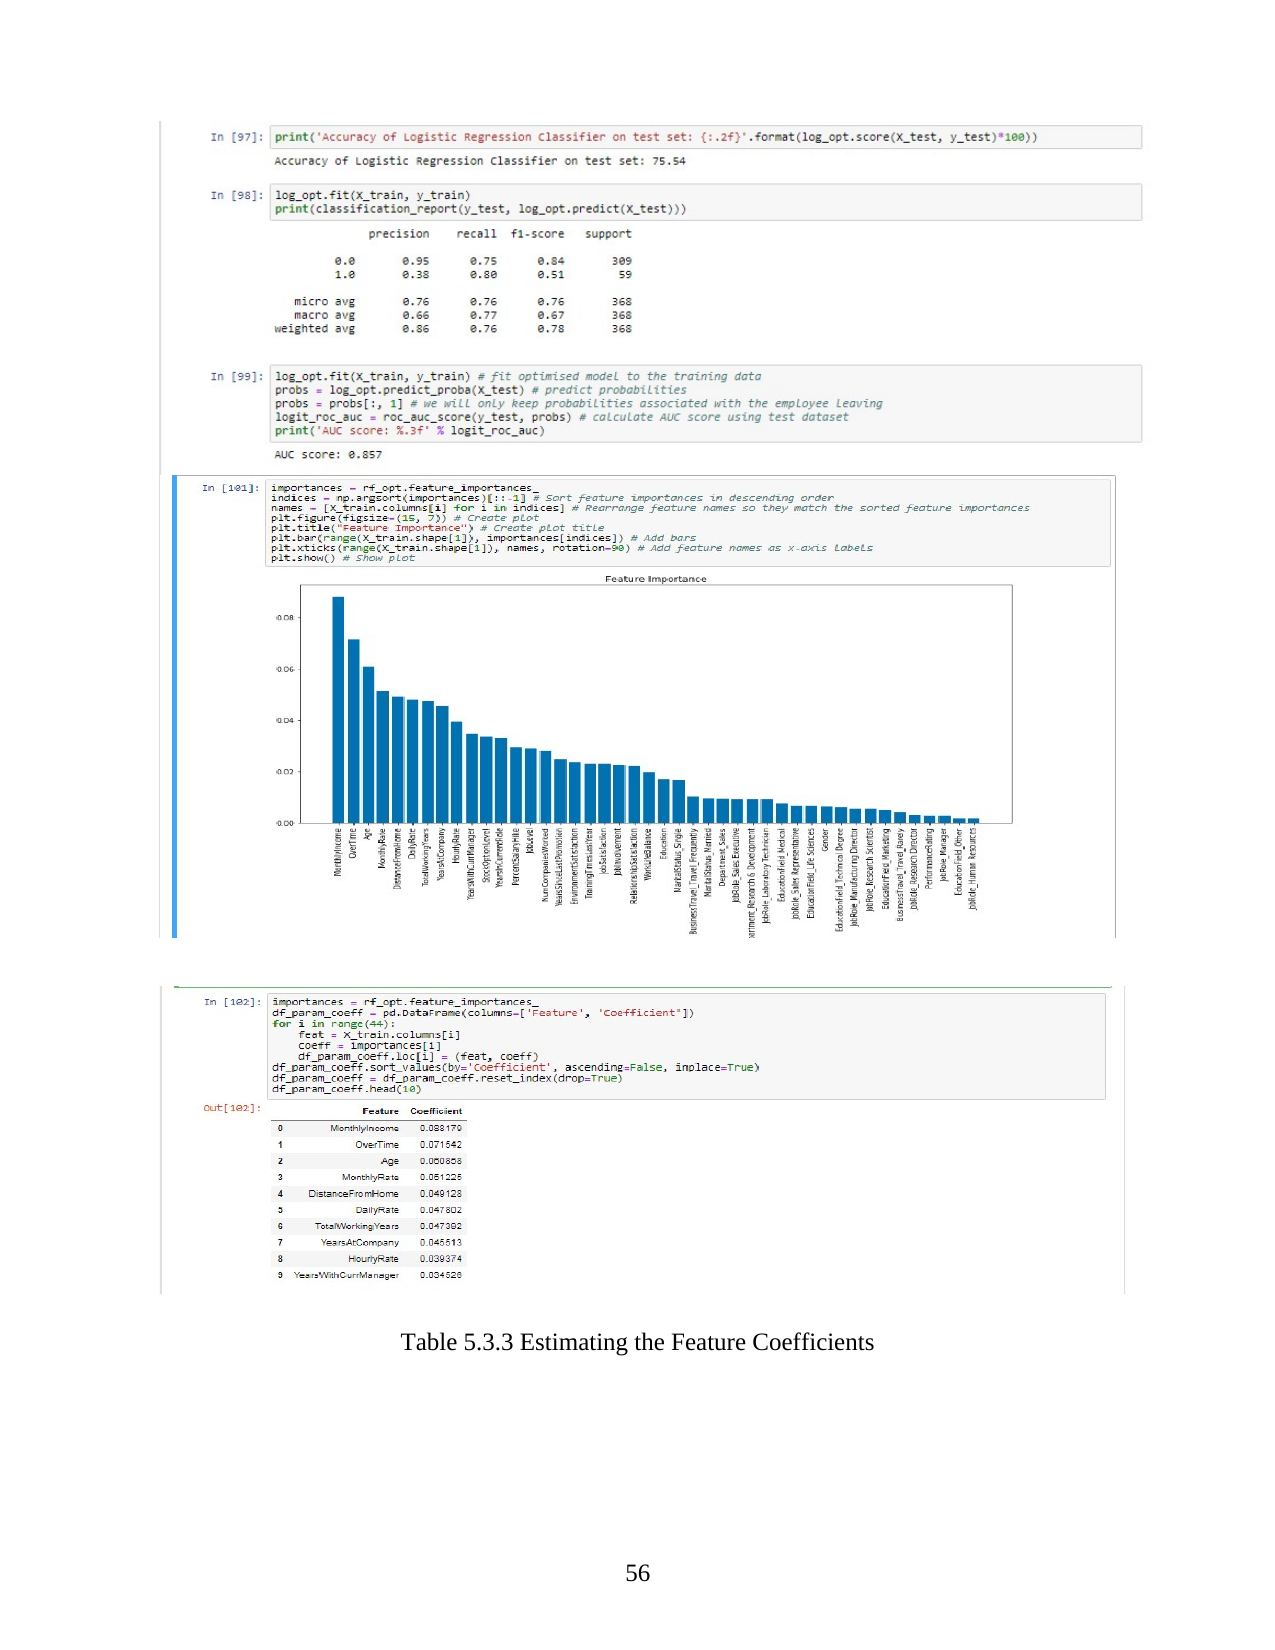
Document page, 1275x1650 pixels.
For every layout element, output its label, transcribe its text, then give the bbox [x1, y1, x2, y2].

text Table 5.3.3 Estimating the Feature Coefficients [400, 1327, 1126, 1356]
picture [159, 986, 1126, 1294]
picture [159, 121, 1160, 938]
